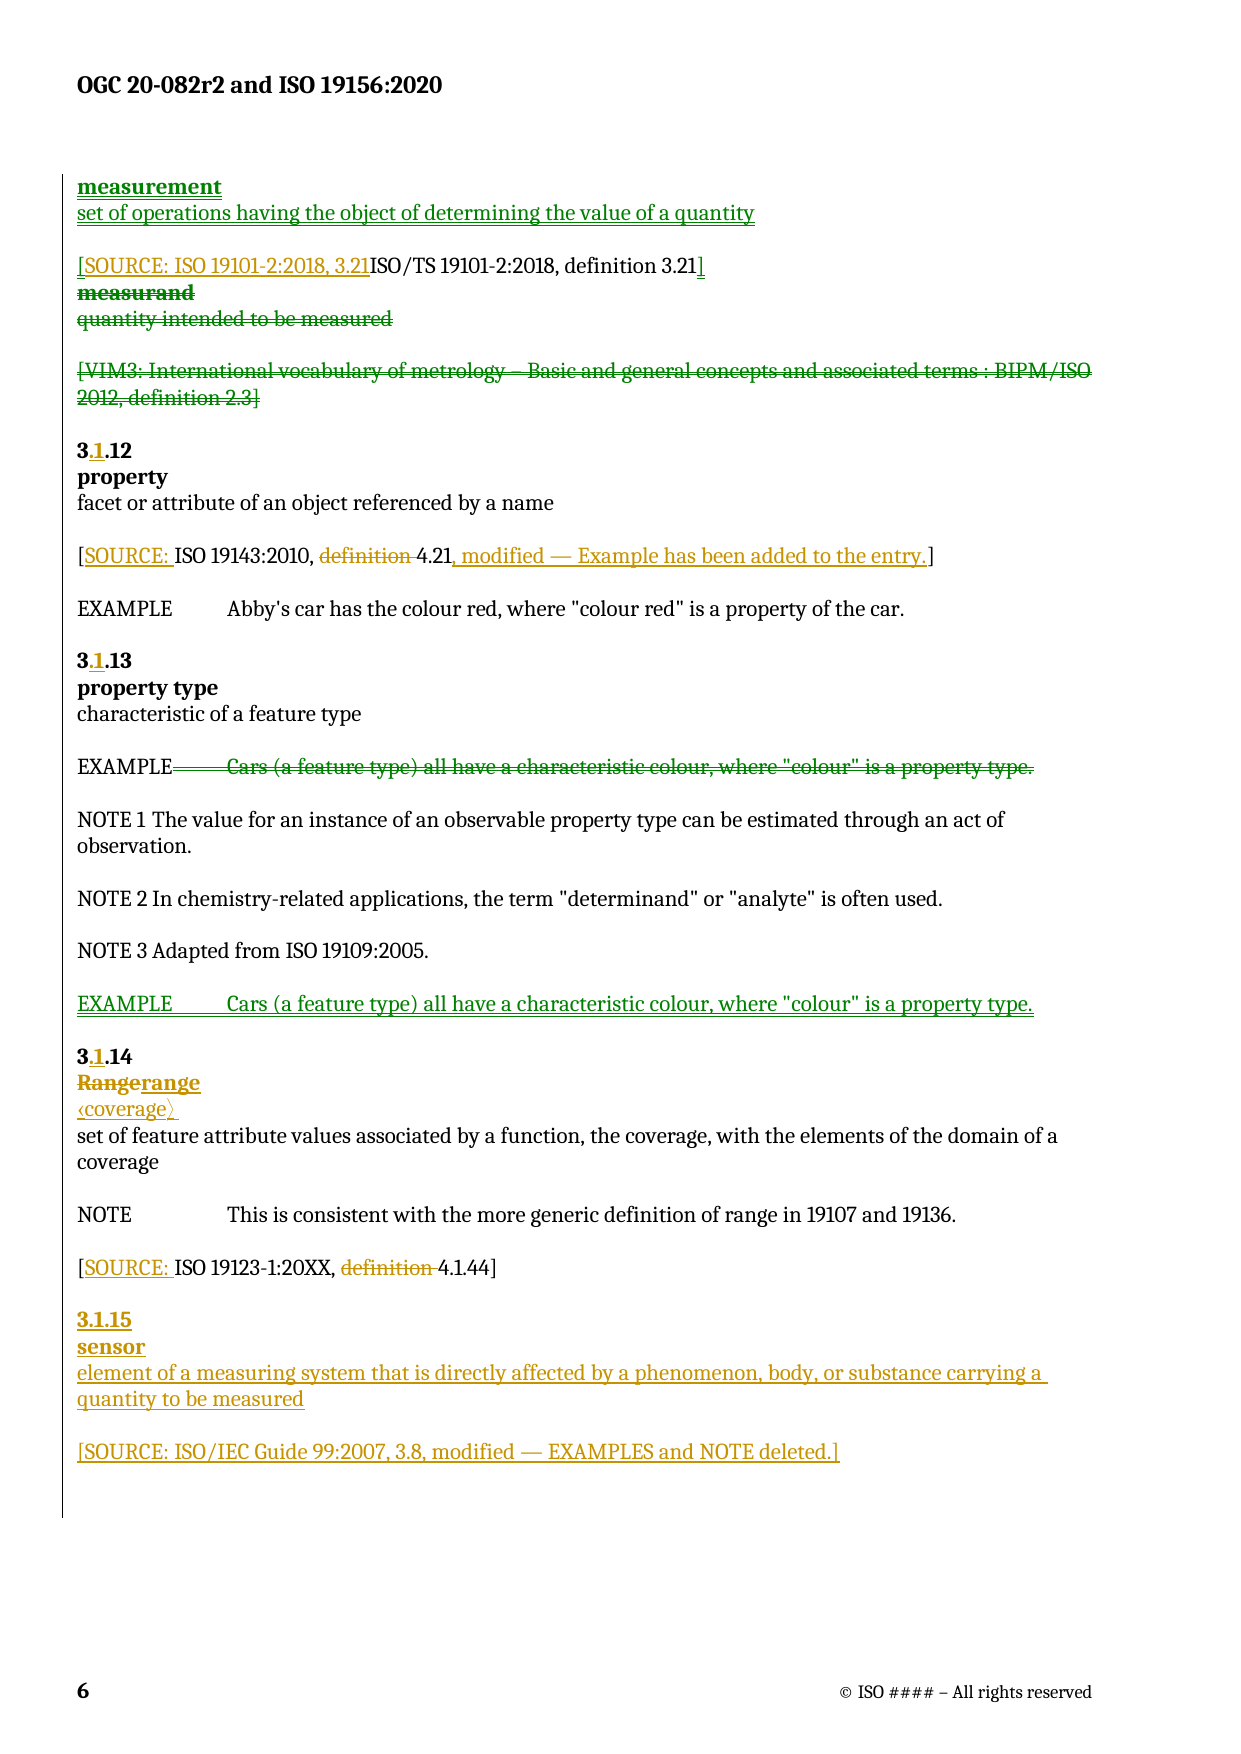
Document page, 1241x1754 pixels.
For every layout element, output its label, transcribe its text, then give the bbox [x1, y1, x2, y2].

text characteristic of a feature type [77, 701, 1092, 727]
text 3.14 [77, 1043, 1092, 1070]
text EXAMPLE Abby's car has the colour red, where "colour red" is a property of the car. [77, 596, 1092, 622]
text NOTE This is consistent with the more generic definition of range in 19107 and 19136. [77, 1202, 1092, 1228]
text NOTE 1 The value for an instance of an observable property type can be estimated through an act of observation. [77, 806, 1092, 859]
text property type [77, 674, 1092, 701]
text 3.12 [77, 437, 1092, 464]
text property [77, 464, 1092, 490]
text NOTE 3 Adapted from ISO 19109:2005. [77, 938, 1092, 964]
text NOTE 2 In chemistry-related applications, the term "determinand" or "analyte" is often used. [77, 885, 1092, 912]
text [ISO 19143:2010, 4.21] [77, 543, 1092, 569]
text set of feature attribute values associated by a function, the coverage, with the elements of the domain of a coverage [77, 1123, 1092, 1175]
text facet or attribute of an object referenced by a name [77, 490, 1092, 516]
text 3.13 [77, 648, 1092, 674]
text [ISO 19123-1:20XX, 4.1.44] [77, 1254, 1092, 1281]
